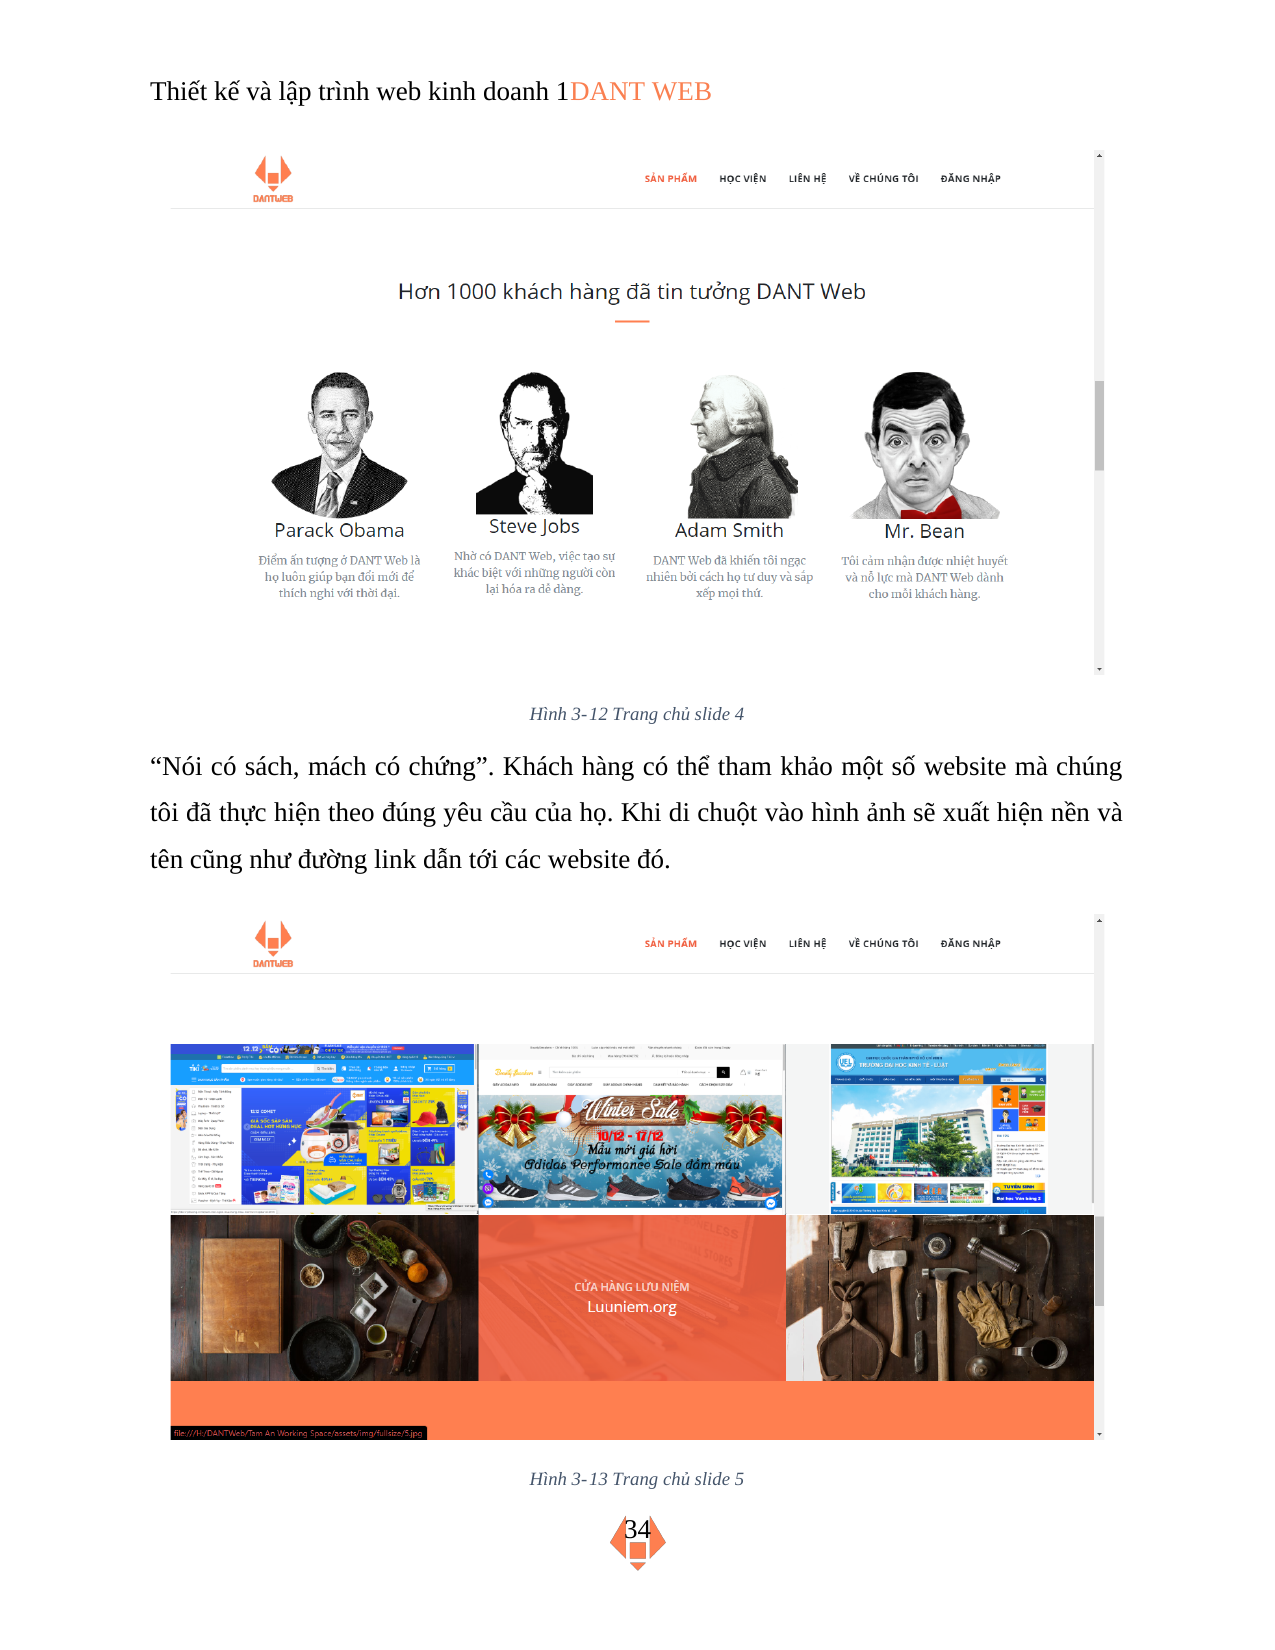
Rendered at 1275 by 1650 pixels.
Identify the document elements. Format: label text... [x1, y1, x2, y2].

picture [606, 1515, 669, 1571]
text Hình 3-5 Trang chủ slide 4 [150, 703, 1125, 724]
text Hình 3-6 Trang chủ slide 5 [150, 1468, 1125, 1489]
text “Nói có sách, mách có chứng”. Khách hàng có thể tham khảo một số website mà chúng tôi đã thực hiện theo đúng yêu cầu của họ. Khi di chuột vào hình ảnh sẽ xuất hiện nền và tên cũng như đường link dẫn tới các website đó. [150, 749, 1125, 874]
picture [170, 150, 1105, 675]
picture [170, 914, 1105, 1440]
